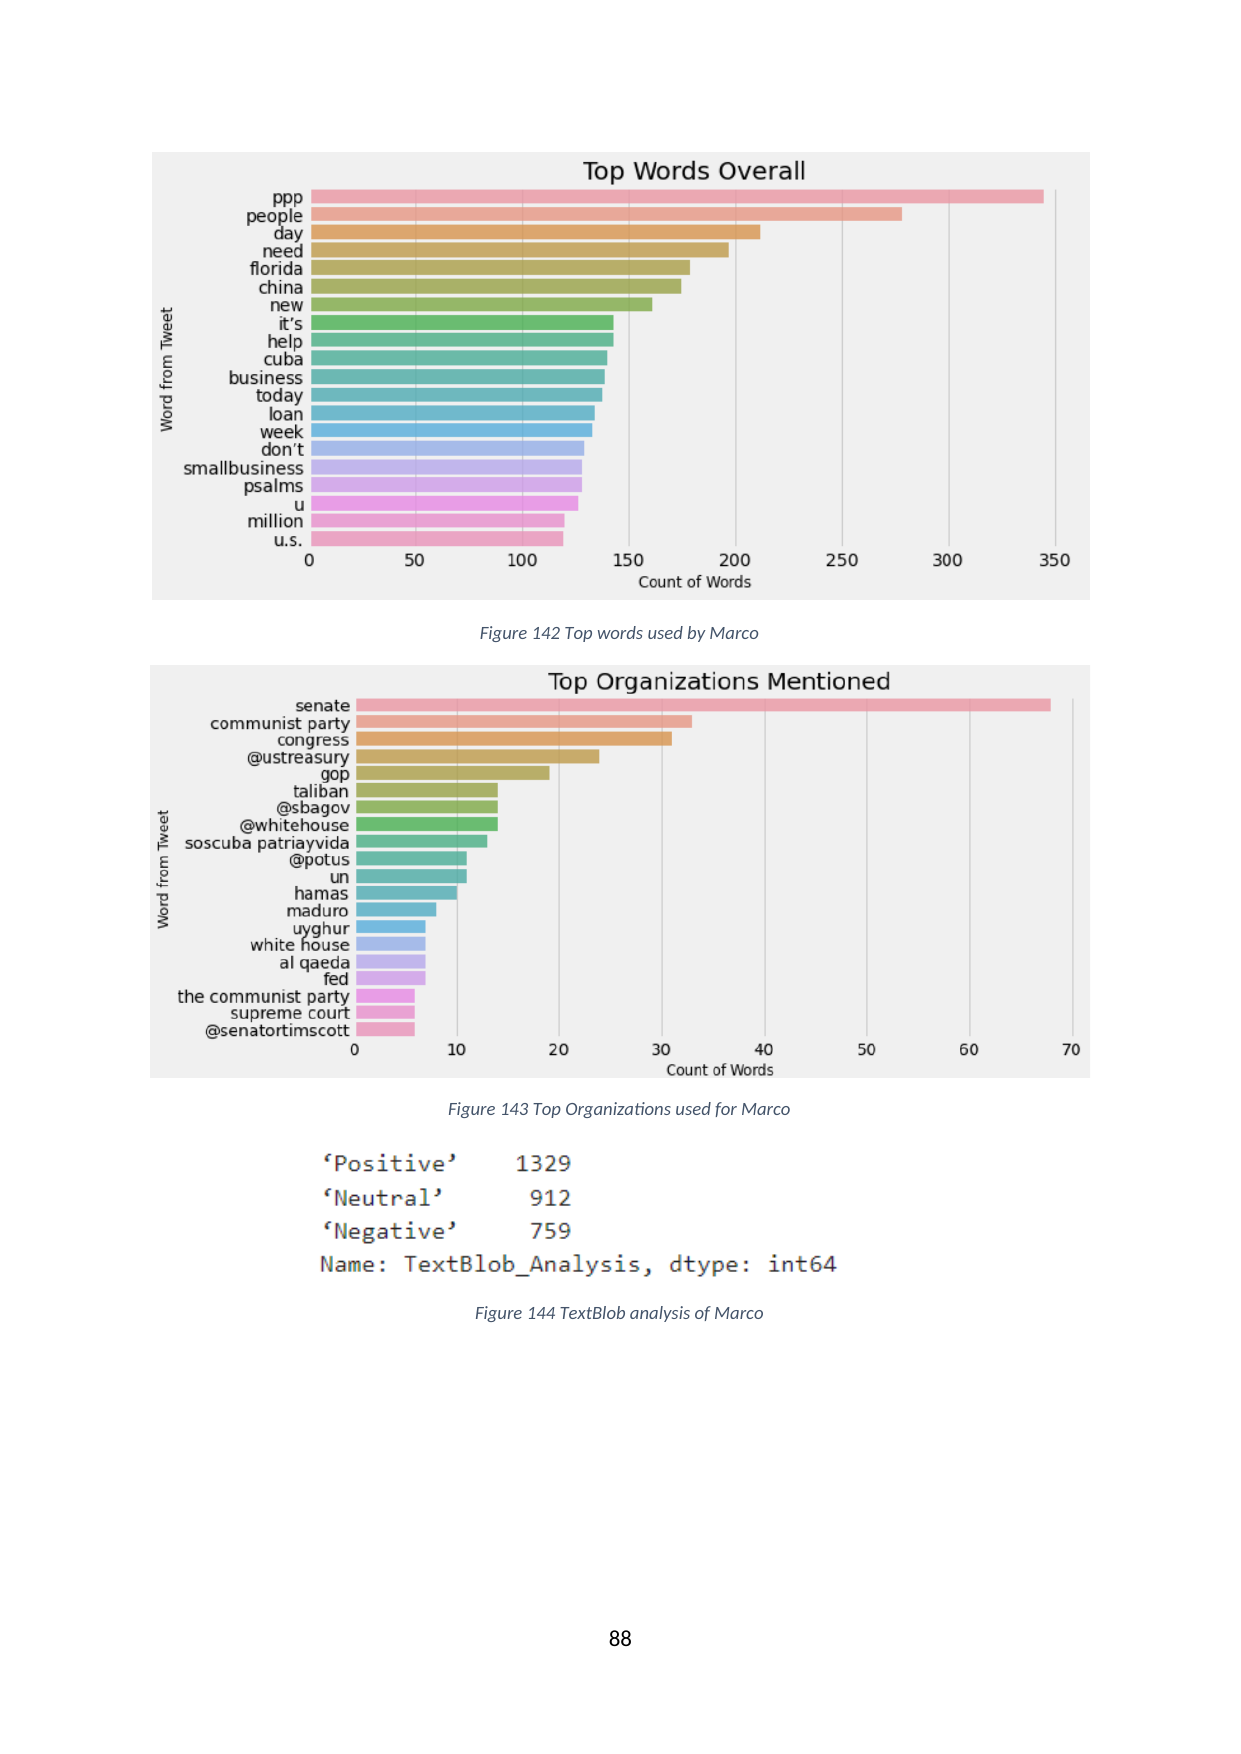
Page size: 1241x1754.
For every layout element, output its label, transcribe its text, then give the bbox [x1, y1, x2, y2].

text Figure 142 Top words used by Marco [150, 621, 1090, 644]
text Figure 144 TextBlob analysis of Marco [150, 1302, 1090, 1324]
picture [150, 665, 1091, 1078]
picture [150, 150, 1091, 603]
text Figure 143 Top Organizations used for Marco [150, 1097, 1090, 1120]
picture [311, 1140, 929, 1283]
